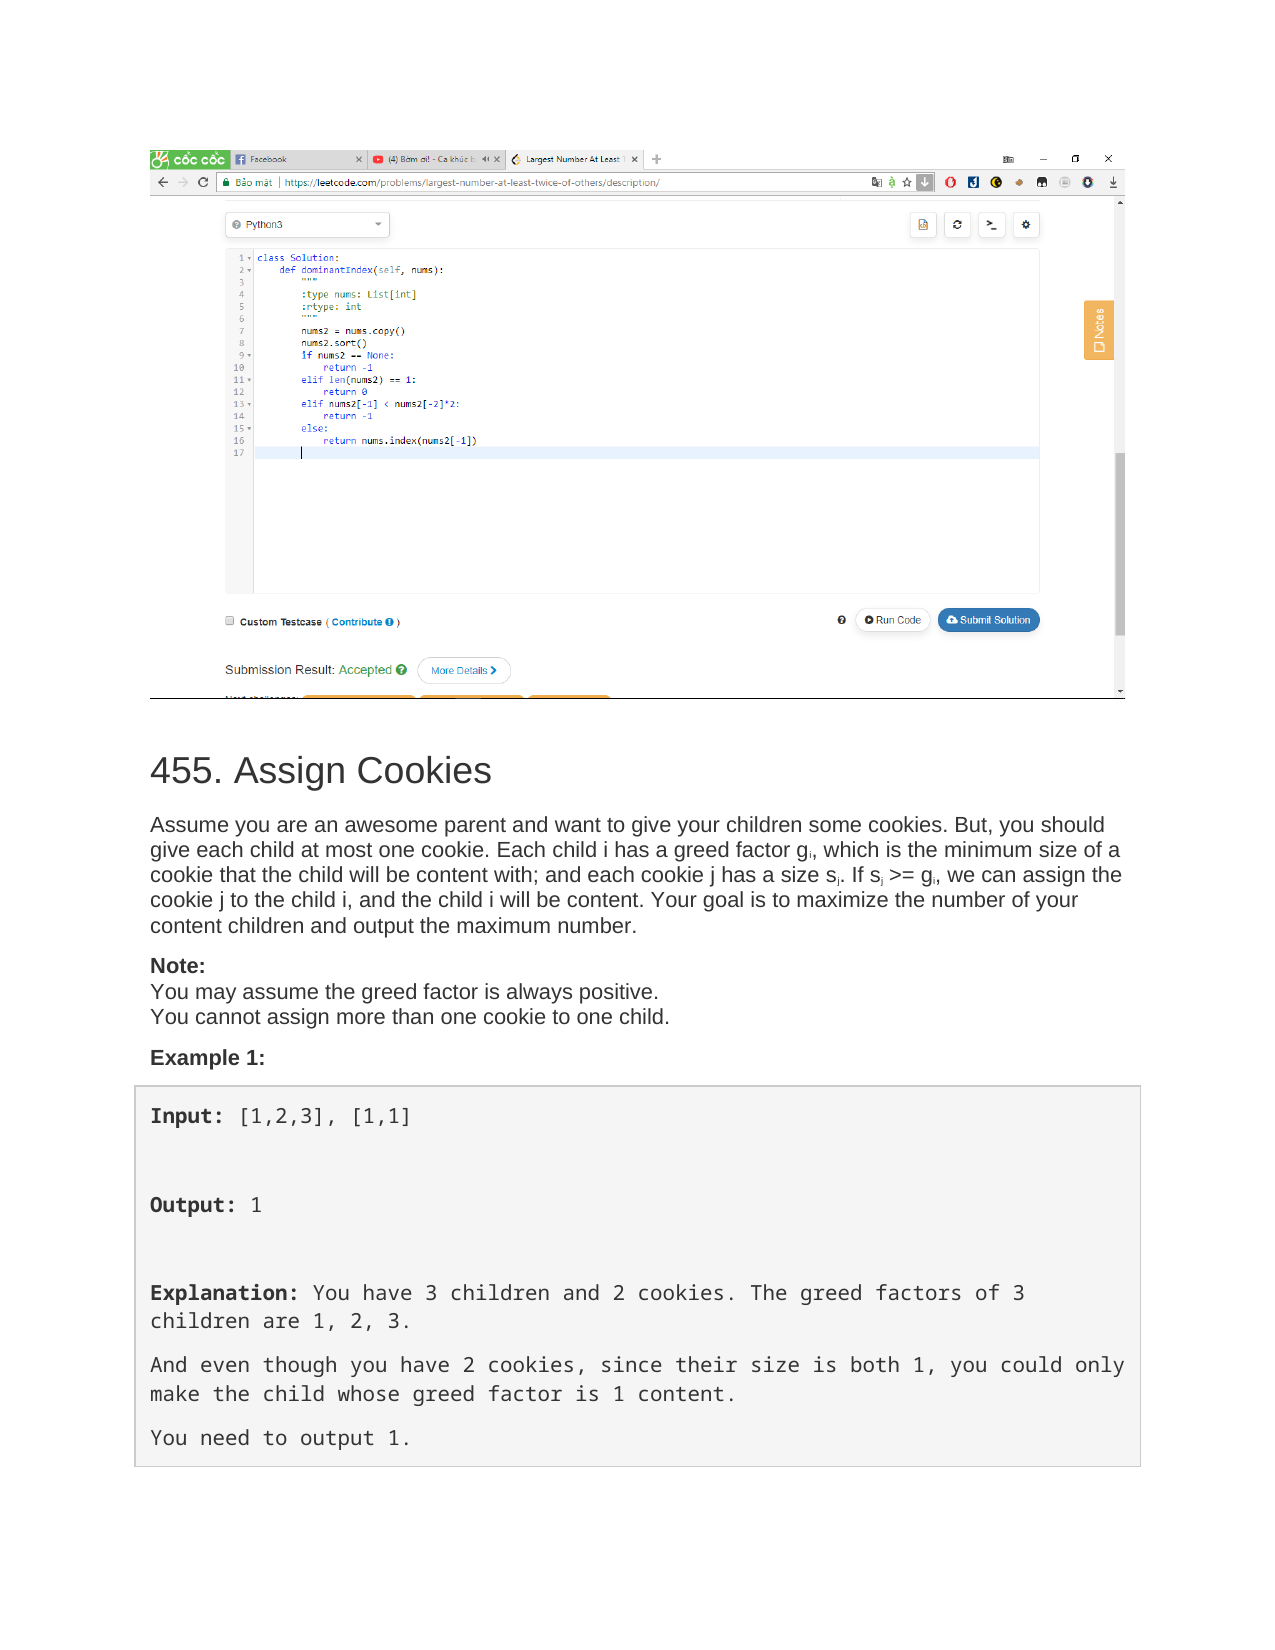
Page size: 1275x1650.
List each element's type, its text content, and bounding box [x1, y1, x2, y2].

text Output: 1 [136, 1173, 1140, 1218]
text Assume you are an awesome parent and want to give your children some cookies. But, you should give each child at most one cookie. Each child i has a greed factor gi, which is the minimum size of a cookie that the child will be content with; and each cookie j has a size sj. If sj >= gi, we can assign the cookie j to the child i, and the child i will be content. Your goal is to maximize the number of your content children and output the maximum number. [150, 812, 1125, 938]
text And even though you have 2 cookies, since their size is both 1, you could only make the child whose greed factor is 1 content. [136, 1334, 1140, 1407]
text Input: [1,2,3], [1,1] [136, 1087, 1140, 1129]
picture [150, 150, 1125, 699]
text Example 1: [150, 1044, 1125, 1070]
text Explanation: You have 3 children and 2 cookies. The greed factors of 3 children are 1, 2, 3. [136, 1262, 1140, 1334]
text You need to output 1. [136, 1407, 1140, 1466]
text Note: You may assume the greed factor is always positive. You cannot assign more than one cookie to one child. [150, 953, 1125, 1029]
text 455. Assign Cookies [150, 717, 1125, 792]
